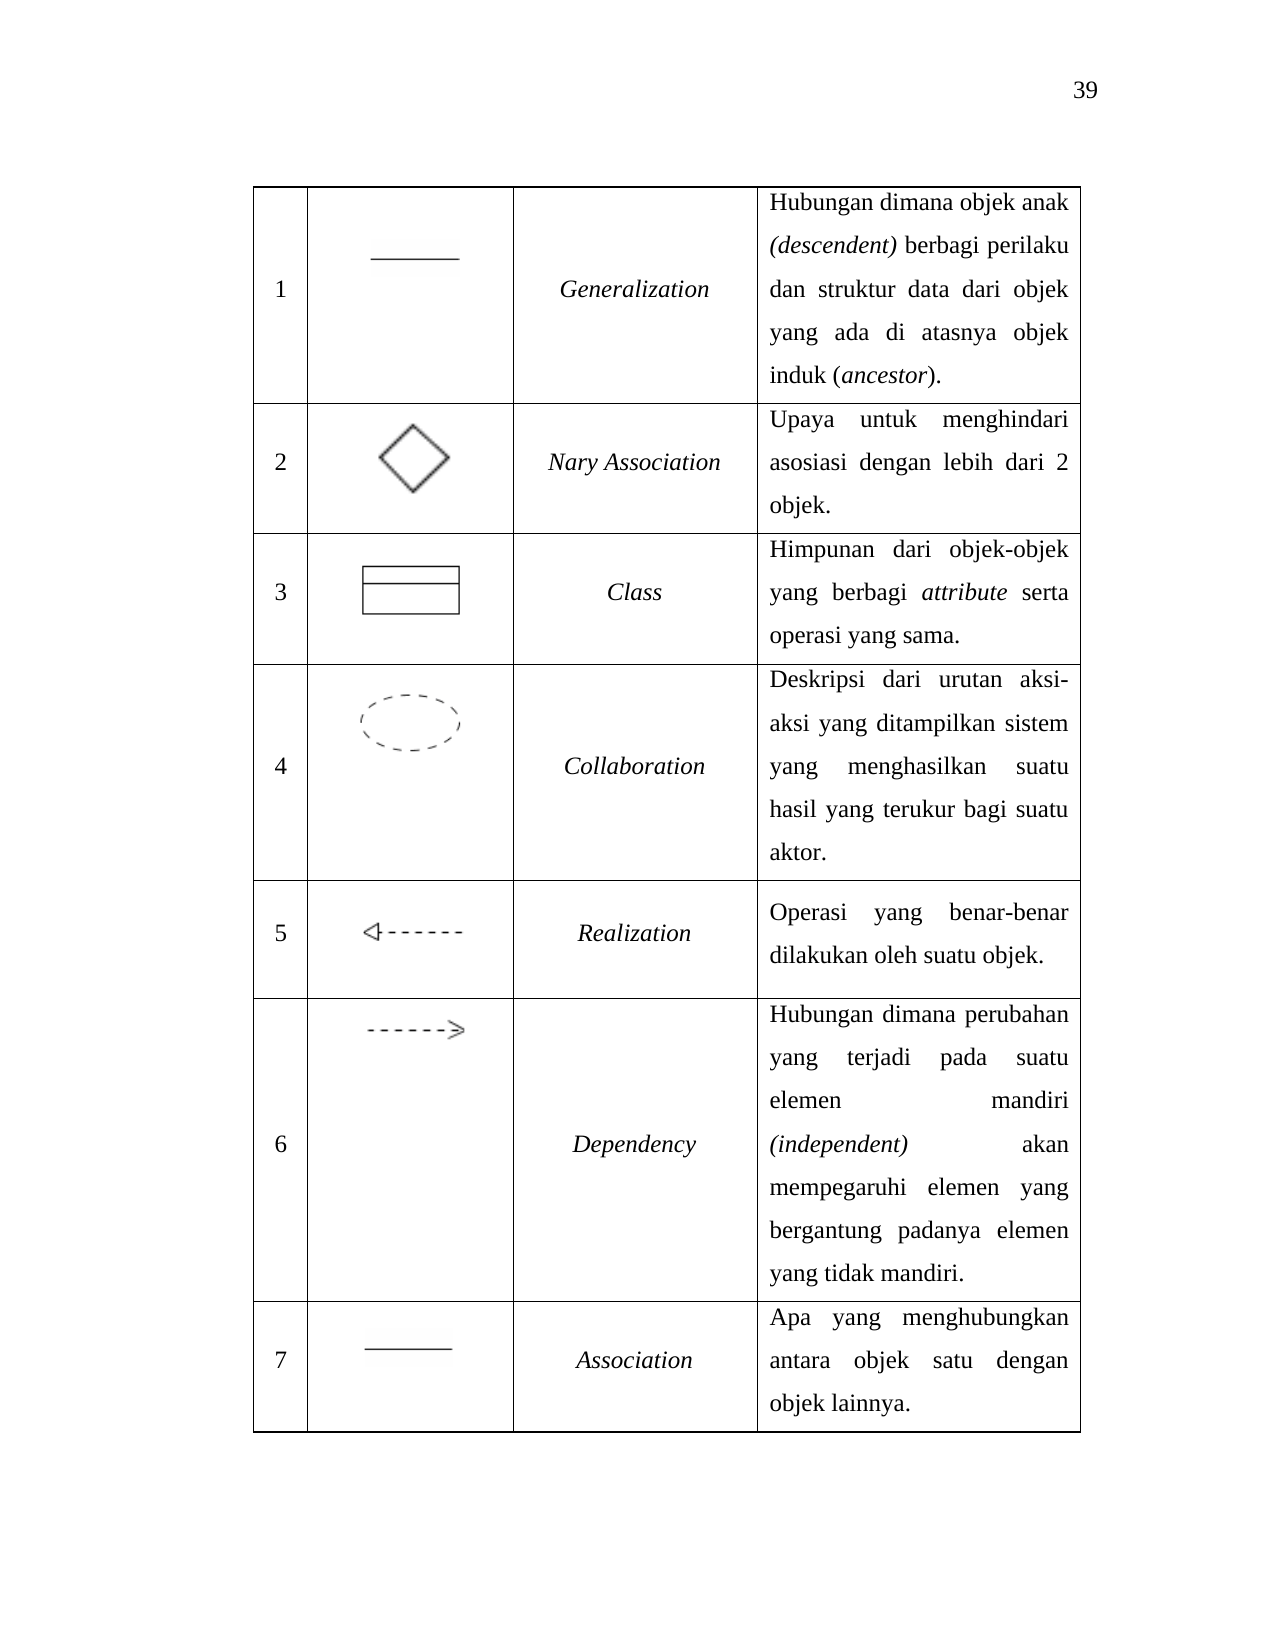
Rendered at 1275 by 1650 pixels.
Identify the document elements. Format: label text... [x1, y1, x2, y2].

table_cell Dependency [514, 999, 757, 1301]
table_cell Hubungan dimana perubahan yang terjadi pada suatu elemen mandiri (independent) akan mempegaruhi elemen yang bergantung padanya elemen yang tidak mandiri. [758, 999, 1080, 1301]
table_cell Himpunan dari objek-objek yang berbagi attribute serta operasi yang sama. [758, 534, 1080, 663]
table_cell 6 [254, 999, 307, 1301]
table_cell [308, 188, 513, 403]
table_cell Association [514, 1302, 757, 1431]
table_cell Upaya untuk menghindari asosiasi dengan lebih dari 2 objek. [758, 404, 1080, 533]
table_cell 7 [254, 1302, 307, 1431]
table_cell [308, 999, 513, 1301]
table_cell 2 [254, 404, 307, 533]
table_cell Operasi yang benar-benar dilakukan oleh suatu objek. [758, 881, 1080, 998]
picture [357, 691, 465, 755]
table_cell Generalization [514, 188, 757, 403]
picture [364, 1328, 453, 1367]
table_cell [308, 404, 513, 533]
table_cell Apa yang menghubungkan antara objek satu dengan objek lainnya. [758, 1302, 1080, 1431]
picture [363, 1014, 465, 1049]
table_cell Collaboration [514, 665, 757, 880]
table_cell 4 [254, 665, 307, 880]
table_cell Deskripsi dari urutan aksi-aksi yang ditampilkan sistem yang menghasilkan suatu hasil yang terukur bagi suatu aktor. [758, 665, 1080, 880]
picture [370, 239, 460, 277]
table_cell [308, 534, 513, 663]
table_cell [308, 881, 513, 998]
picture [357, 562, 464, 620]
table_cell Realization [514, 881, 757, 998]
picture [363, 909, 468, 962]
table_cell Hubungan dimana objek anak (descendent) berbagi perilaku dan struktur data dari objek yang ada di atasnya objek induk (ancestor). [758, 188, 1080, 403]
table_cell 5 [254, 881, 307, 998]
table_cell [308, 1302, 513, 1431]
table_cell Nary Association [514, 404, 757, 533]
table_cell Class [514, 534, 757, 663]
picture [362, 415, 463, 505]
table_cell [308, 665, 513, 880]
table_cell 1 [254, 188, 307, 403]
table_cell 3 [254, 534, 307, 663]
